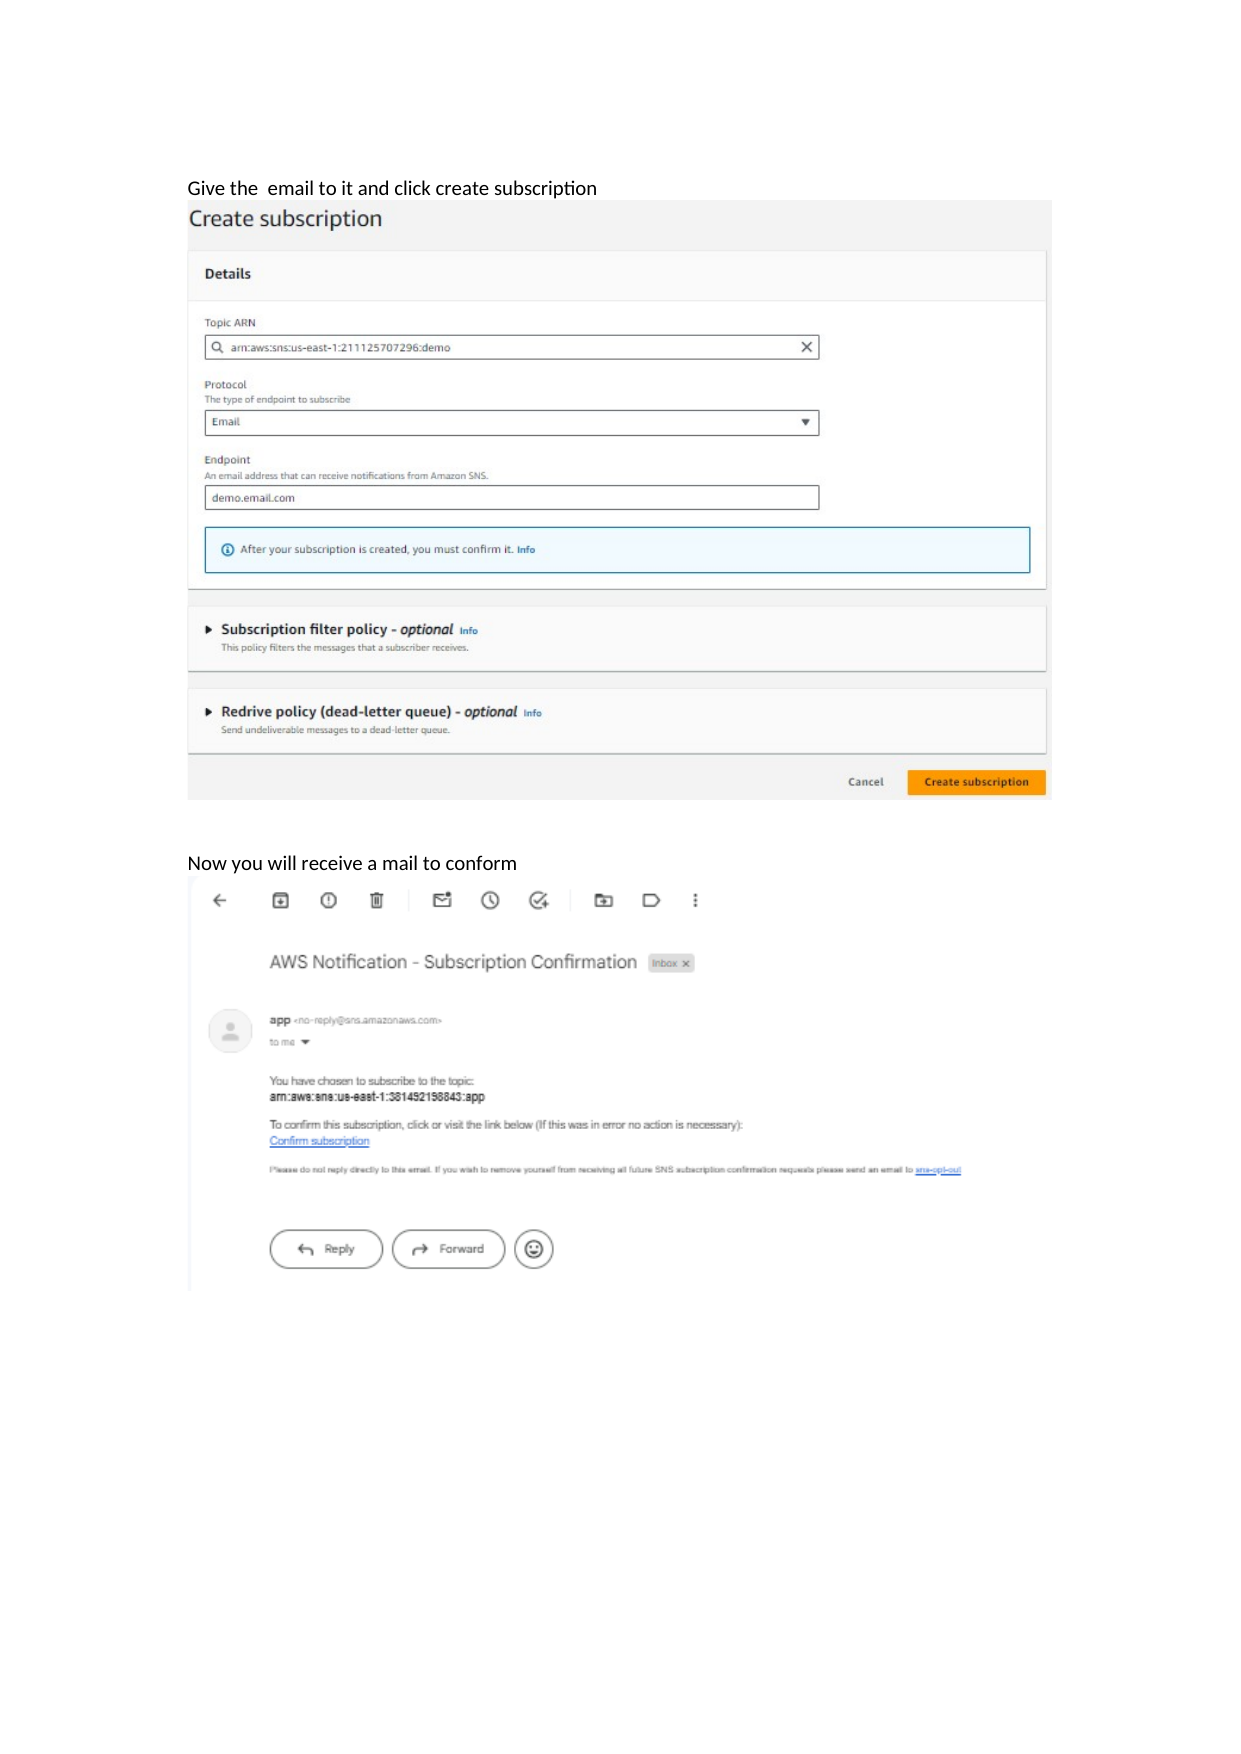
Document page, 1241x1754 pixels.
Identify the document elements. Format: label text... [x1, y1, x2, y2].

picture [187, 876, 1053, 1291]
text Give the email to it and click create subscription [187, 175, 1053, 201]
picture [187, 200, 1052, 800]
text Now you will receive a mail to conform [187, 851, 1053, 876]
